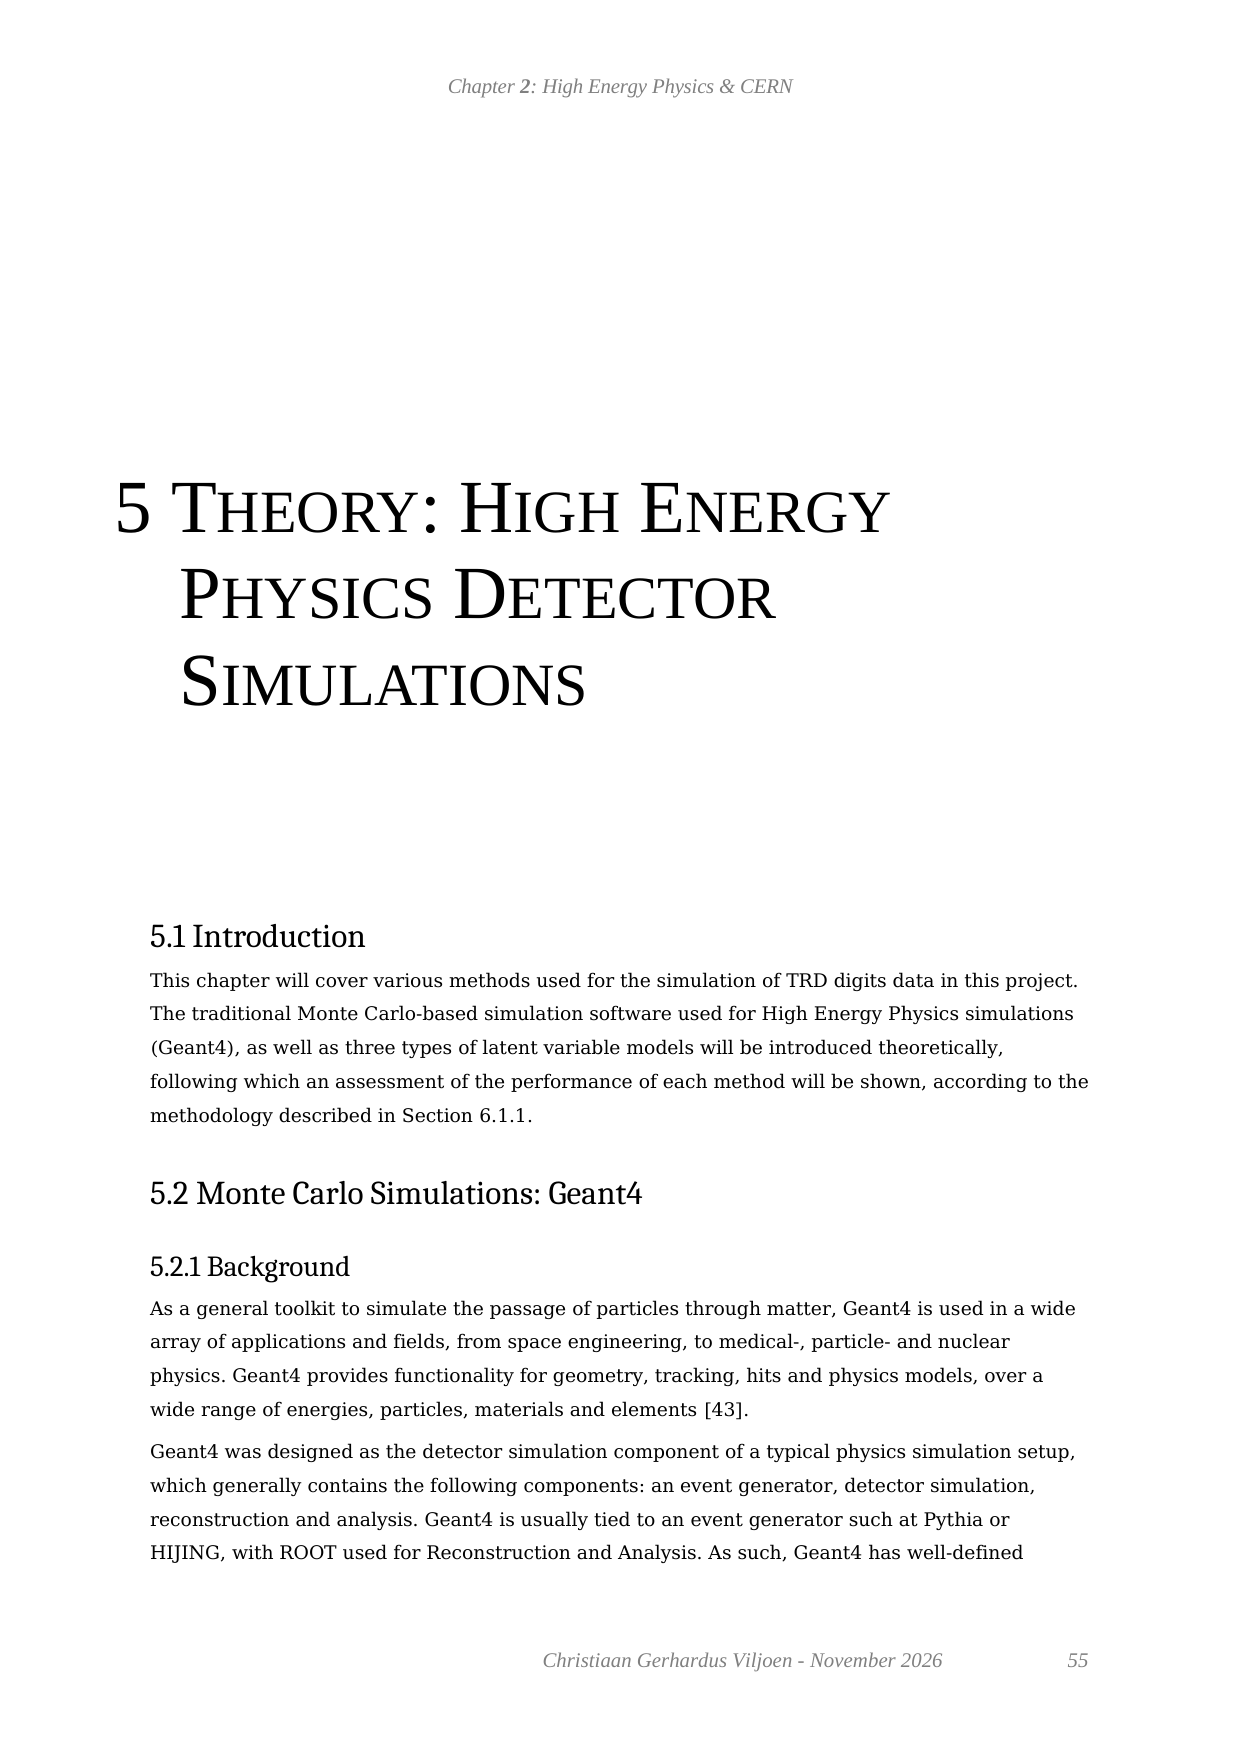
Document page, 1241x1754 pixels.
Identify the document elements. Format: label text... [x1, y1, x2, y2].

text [150, 1440, 1090, 1563]
subtitle Monte Carlo Simulations: Geant4 [150, 1174, 1090, 1213]
subtitle Background [150, 1250, 1090, 1284]
subtitle Introduction [150, 917, 1090, 956]
subtitle Theory: High Energy Physics Detector Simulations [114, 462, 1090, 721]
text This chapter will cover various methods used for the simulation of TRD digits data in this project. The traditional Monte Carlo-based simulation software used for High Energy Physics simulations (Geant4), as well as three types of latent variable models will be introduced theoretically, following which an assessment of the performance of each method will be shown, according to the methodology described in Section 6.1.1. [150, 968, 1090, 1126]
text As a general toolkit to simulate the passage of particles through matter, Geant4 is used in a wide array of applications and fields, from space engineering, to medical-, particle- and nuclear physics. Geant4 provides functionality for geometry, tracking, hits and physics models, over a wide range of energies, particles, materials and elements . [150, 1296, 1090, 1420]
